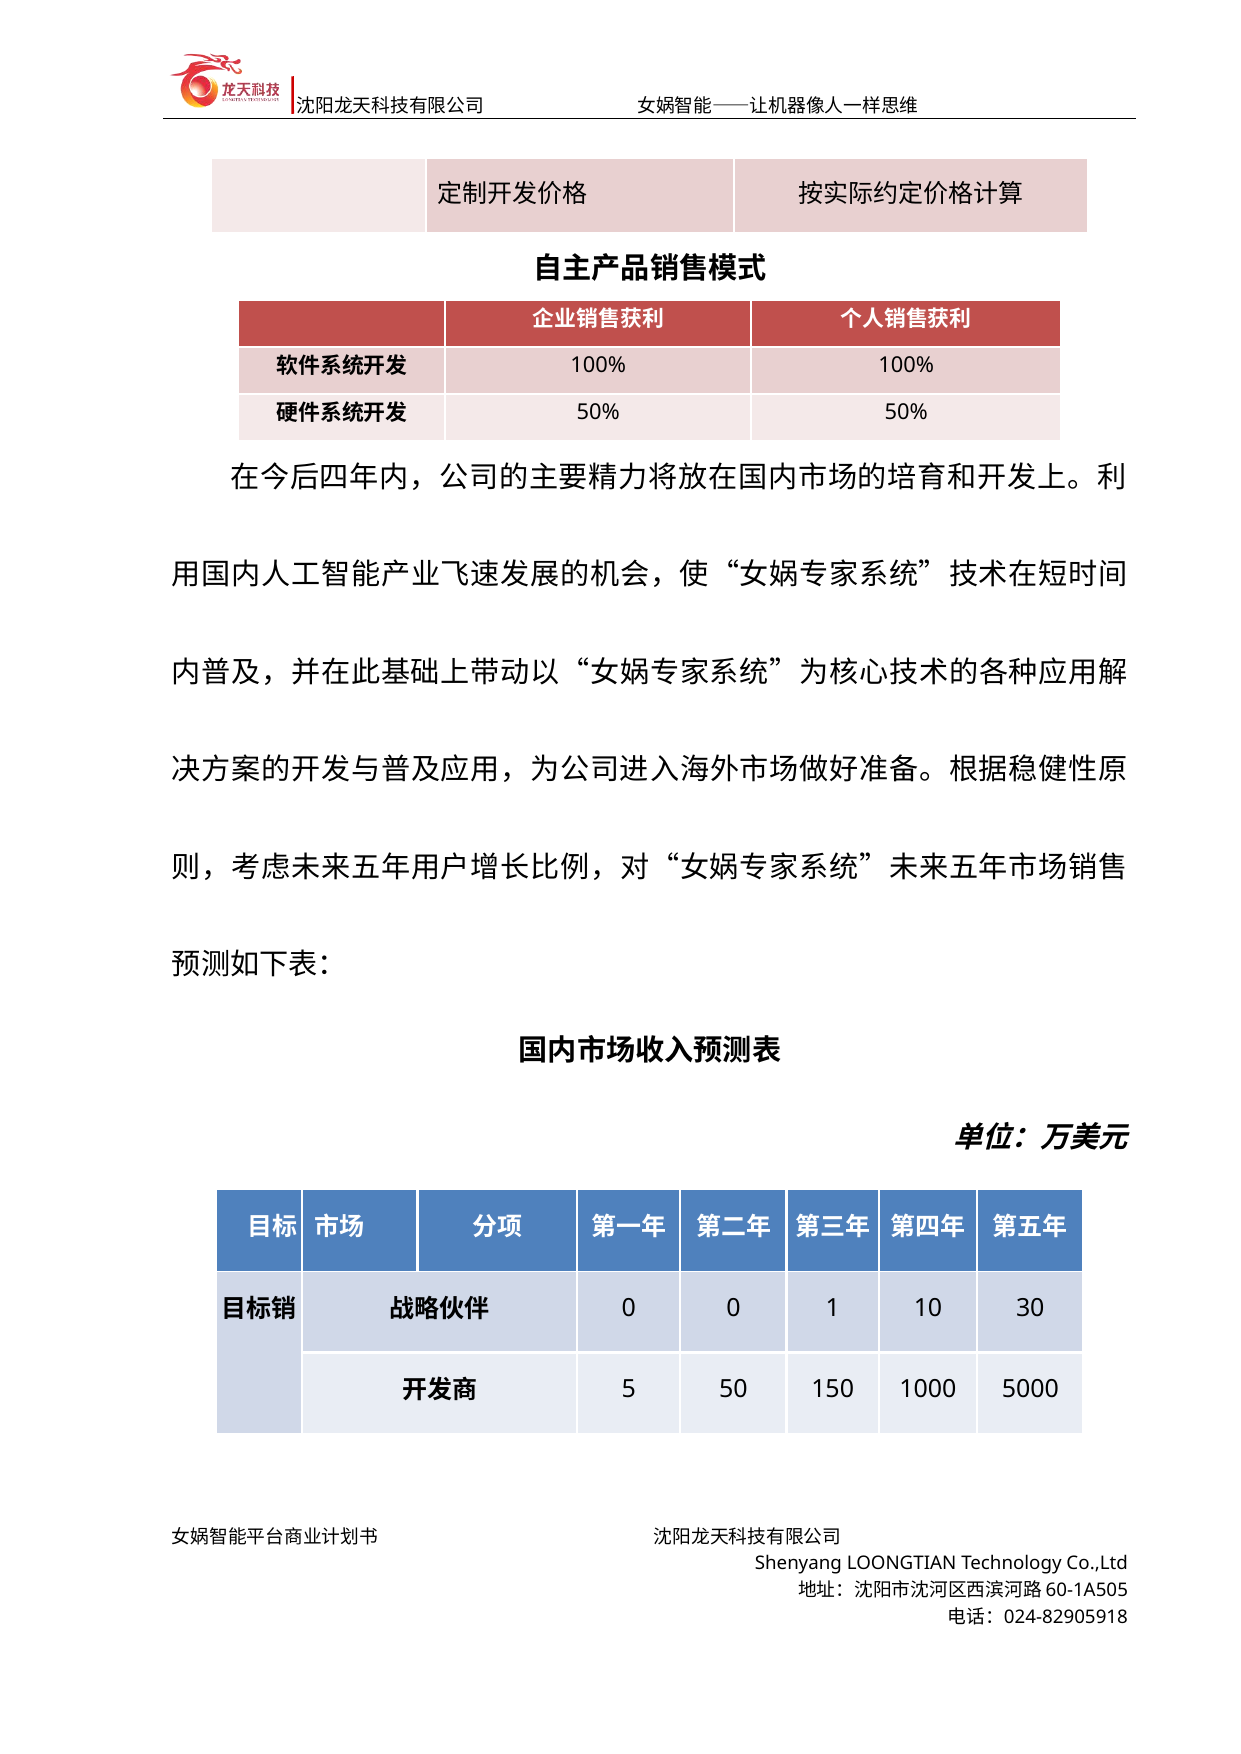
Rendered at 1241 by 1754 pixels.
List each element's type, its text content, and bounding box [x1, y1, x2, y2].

table_cell 战略伙伴 [303, 1272, 576, 1351]
table_cell 软件系统开发 [239, 348, 444, 393]
table_cell 10 [880, 1272, 976, 1351]
table_cell 按实际约定价格计算 [735, 159, 1087, 232]
text 在今后四年内，公司的主要精力将放在国内市场的培育和开发上。利用国内人工智能产业飞速发展的机会，使“女娲专家系统”技术在短时间内普及，并在此基础上带动以“女娲专家系统”为核心技术的各种应用解决方案的开发与普及应用，为公司进入海外市场做好准备。根据稳健性原则，考虑未来五年用户增长比例，对“女娲专家系统”未来五年市场销售预测如下表： [172, 442, 1128, 994]
table_cell 0 [578, 1272, 679, 1351]
table_cell 5000 [978, 1354, 1082, 1433]
table_cell 1000 [880, 1354, 976, 1433]
table_header 目标 市场 [303, 1190, 416, 1271]
table_header [217, 1190, 301, 1271]
table_cell 50% [752, 395, 1060, 440]
table_header 第五年 [978, 1190, 1082, 1271]
table_header 分项 [419, 1190, 576, 1271]
table_header 第四年 [880, 1190, 976, 1271]
table_header 第二年 [681, 1190, 785, 1271]
table_cell 1 [788, 1272, 878, 1351]
table_header 个人销售获利 [752, 301, 1060, 346]
table_header 企业销售获利 [446, 301, 750, 346]
table_cell 50% [446, 395, 750, 440]
table_header [239, 301, 444, 346]
table_cell 100% [446, 348, 750, 393]
table_cell 开发商 [303, 1354, 576, 1433]
text 单位：万美元 [172, 1102, 1128, 1167]
table_cell 100% [752, 348, 1060, 393]
table_cell 0 [681, 1272, 785, 1351]
table_header 第一年 [578, 1190, 679, 1271]
table_cell 定制开发价格 [427, 159, 733, 232]
table_cell 50 [681, 1354, 785, 1433]
table_header 第三年 [788, 1190, 878, 1271]
table_cell 硬件系统开发 [239, 395, 444, 440]
table_cell 30 [978, 1272, 1082, 1351]
table_cell 5 [578, 1354, 679, 1433]
text 自主产品销售模式 [172, 234, 1128, 299]
table_cell 150 [788, 1354, 878, 1433]
table_cell 目标销售量 [217, 1272, 301, 1433]
text 国内市场收入预测表 [172, 1016, 1128, 1081]
